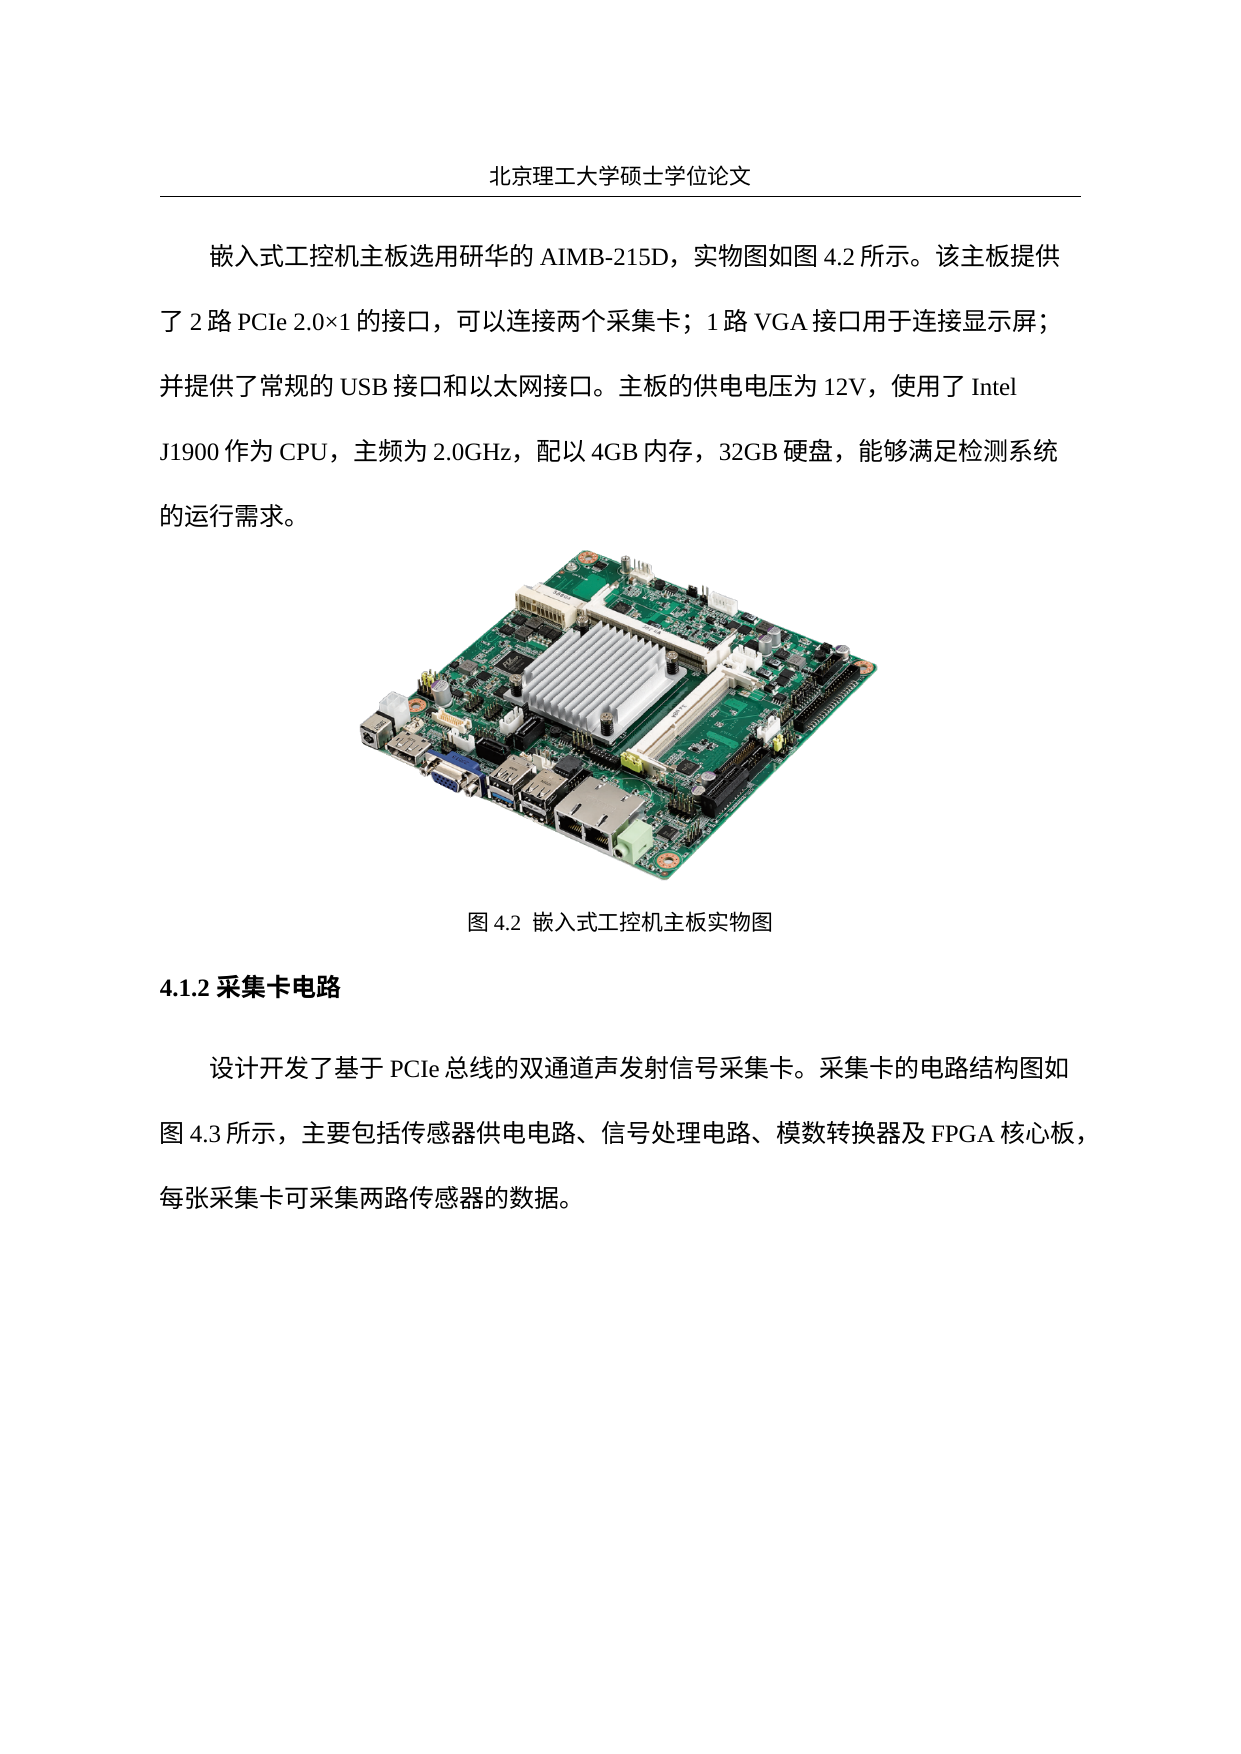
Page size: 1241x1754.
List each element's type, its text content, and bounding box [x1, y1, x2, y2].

text 4.1.2 采集卡电路 [159, 953, 1081, 1018]
picture [355, 546, 885, 882]
text 图4.2 嵌入式工控机主板实物图 [159, 904, 1081, 937]
text 设计开发了基于PCIe总线的双通道声发射信号采集卡。采集卡的电路结构图如图4.3所示，主要包括传感器供电电路、信号处理电路、模数转换器及FPGA核心板，每张采集卡可采集两路传感器的数据。 [159, 1034, 1081, 1229]
text 嵌入式工控机主板选用研华的AIMB-215D，实物图如图4.2所示。该主板提供了2路PCIe 2.0×1的接口，可以连接两个采集卡；1路VGA接口用于连接显示屏；并提供了常规的USB接口和以太网接口。主板的供电电压为12V，使用了Intel J1900作为CPU，主频为2.0GHz，配以4GB内存，32GB硬盘，能够满足检测系统的运行需求。 [159, 222, 1081, 547]
